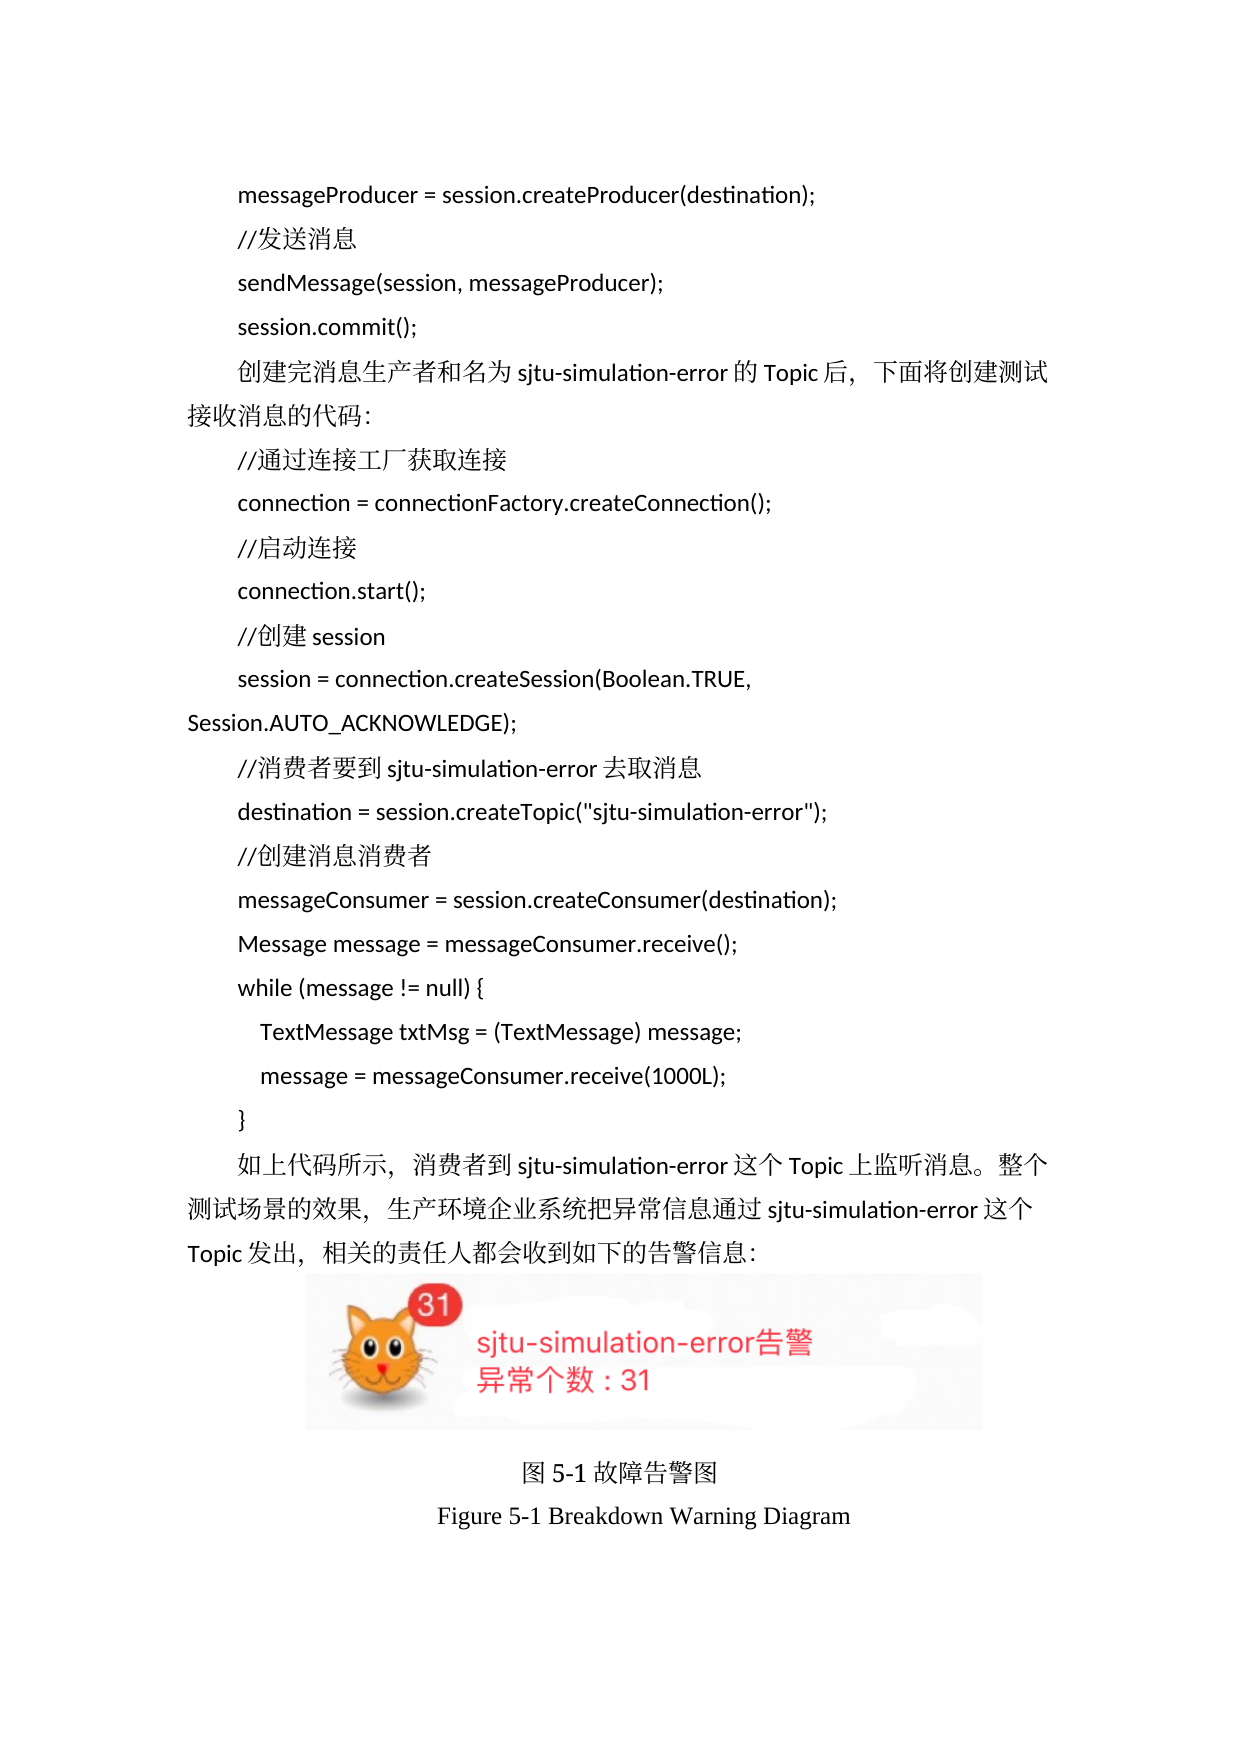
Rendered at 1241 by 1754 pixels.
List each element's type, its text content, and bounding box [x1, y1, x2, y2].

picture [305, 1273, 983, 1430]
text connection = connectionFactory.createConnection(); [187, 480, 1050, 524]
text 创建完消息生产者和名为sjtu-simulation-error的Topic后，下面将创建测试接收消息的代码： [187, 348, 1050, 436]
text //消费者要到sjtu-simulation-error去取消息 [187, 745, 1050, 789]
text Message message = messageConsumer.receive(); [187, 921, 1050, 965]
text session = connection.createSession(Boolean.TRUE, Session.AUTO_ACKNOWLEDGE); [187, 657, 1050, 745]
text TextMessage txtMsg = (TextMessage) message; [187, 1009, 1050, 1053]
text 图5-1 故障告警图 [187, 1450, 1053, 1494]
text 如上代码所示，消费者到sjtu-simulation-error这个Topic上监听消息。整个测试场景的效果，生产环境企业系统把异常信息通过sjtu-simulation-error这个Topic发出，相关的责任人都会收到如下的告警信息： [187, 1141, 1050, 1273]
text //通过连接工厂获取连接 [187, 436, 1050, 480]
text Figure 5-1 Breakdown Warning Diagram [187, 1494, 1050, 1538]
text session.commit(); [187, 304, 1050, 348]
text //启动连接 [187, 524, 1050, 568]
text messageProducer = session.createProducer(destination); [187, 172, 1050, 216]
text //发送消息 [187, 216, 1050, 260]
text //创建session [187, 613, 1050, 657]
text message = messageConsumer.receive(1000L); [187, 1053, 1050, 1097]
text while (message != null) { [187, 965, 1050, 1009]
text destination = session.createTopic("sjtu-simulation-error"); [187, 789, 1050, 833]
text connection.start(); [187, 568, 1050, 613]
text } [187, 1097, 1050, 1141]
text messageConsumer = session.createConsumer(destination); [187, 877, 1050, 921]
text sendMessage(session, messageProducer); [187, 260, 1050, 304]
text //创建消息消费者 [187, 833, 1050, 877]
